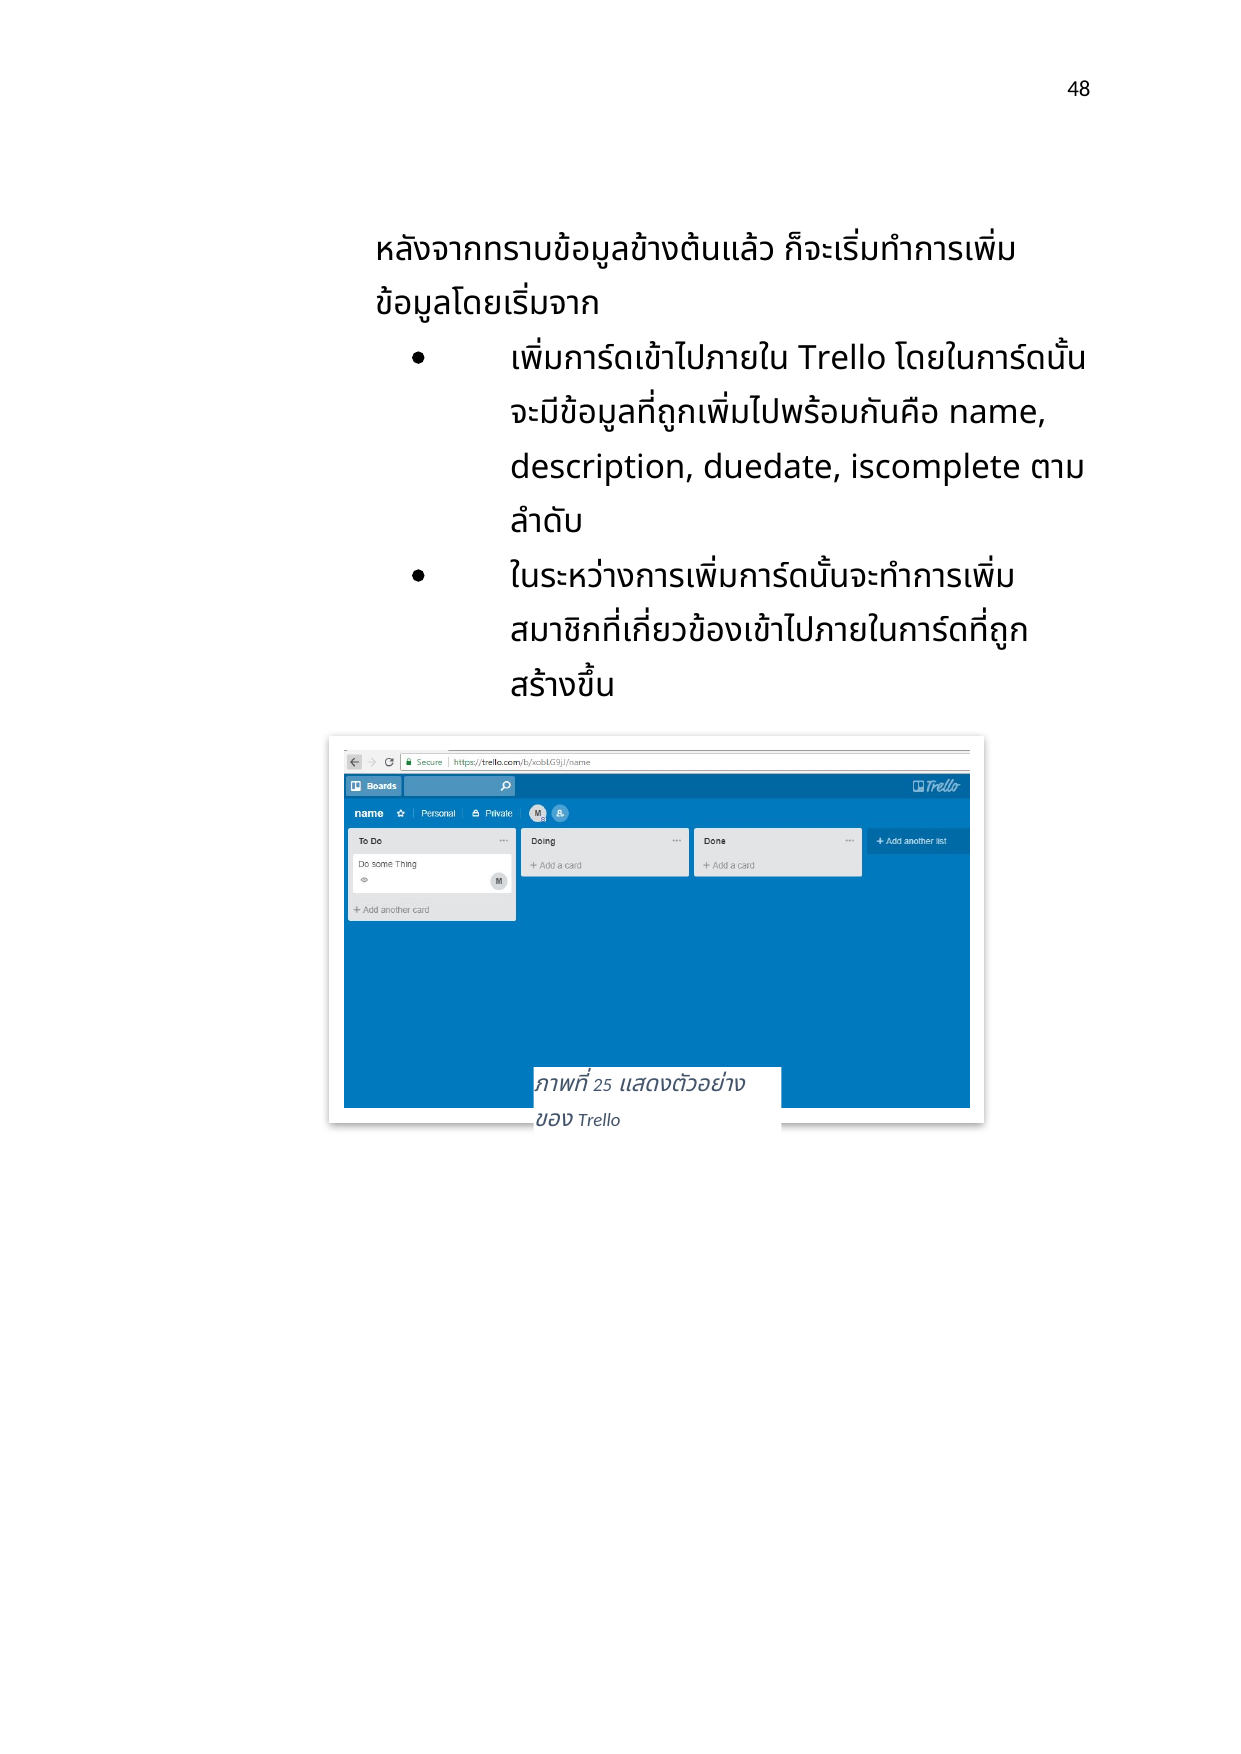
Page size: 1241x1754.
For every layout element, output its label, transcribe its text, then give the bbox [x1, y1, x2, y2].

list หลังจากทราบข้อมูลข้างต้นแล้ว ก็จะเริ่มทำการเพิ่มข้อมูลโดยเริ่มจาก [375, 225, 1090, 330]
picture [344, 750, 970, 1108]
list เพิ่มการ์ดเข้าไปภายใน Trello โดยในการ์ดนั้นจะมีข้อมูลที่ถูกเพิ่มไปพร้อมกันคือ name, description, duedate, iscomplete ตามลำดับ [412, 334, 1090, 548]
list ในระหว่างการเพิ่มการ์ดนั้นจะทำการเพิ่มสมาชิกที่เกี่ยวข้องเข้าไปภายในการ์ดที่ถูกสร้างขึ้น [412, 552, 1090, 711]
